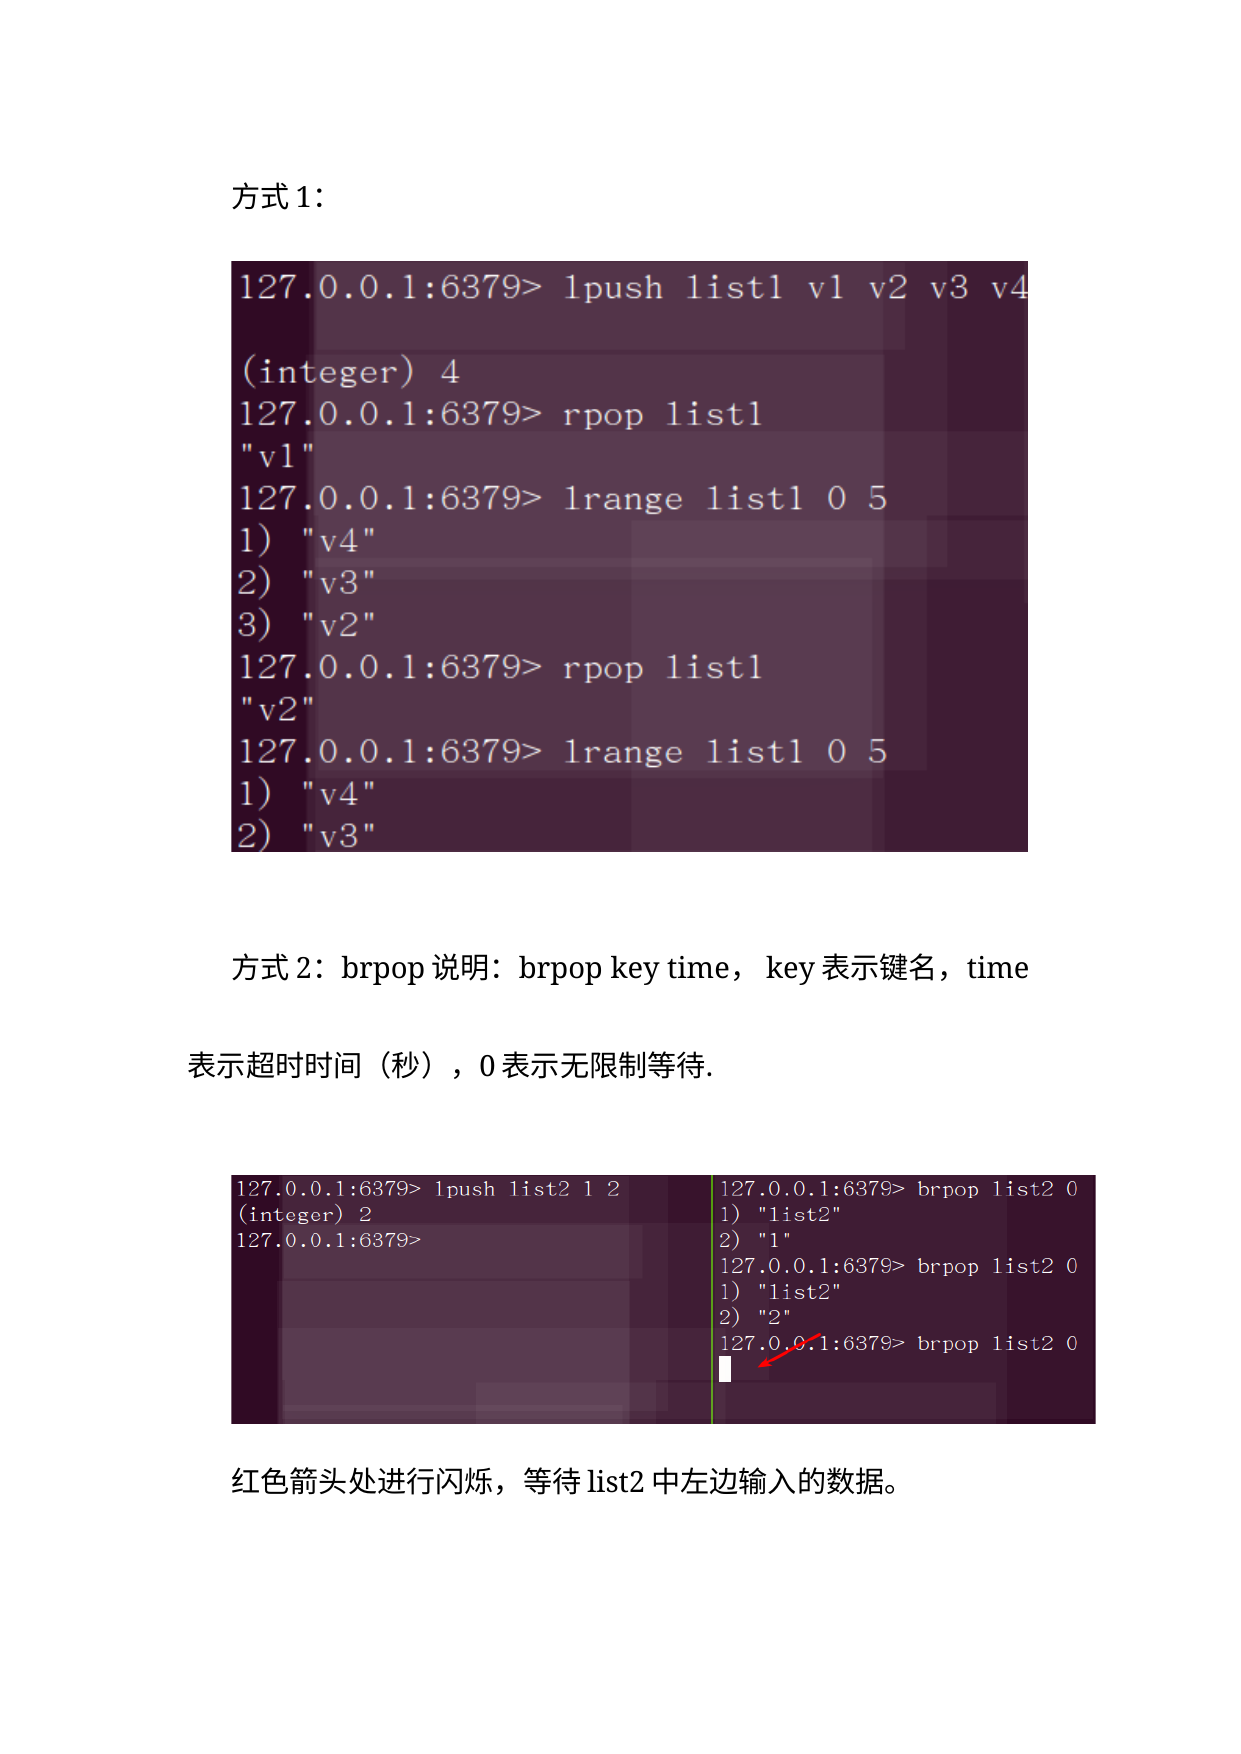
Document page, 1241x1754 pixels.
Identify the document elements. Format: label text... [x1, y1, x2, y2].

list 方式1： [187, 162, 1053, 227]
list 红色箭头处进行闪烁，等待list2中左边输入的数据。 [187, 1447, 1053, 1512]
list 方式2：brpop说明：brpop key time， key表示键名，time表示超时时间（秒），0表示无限制等待. [187, 934, 1053, 1096]
picture [231, 1175, 1096, 1424]
picture [231, 261, 1028, 852]
